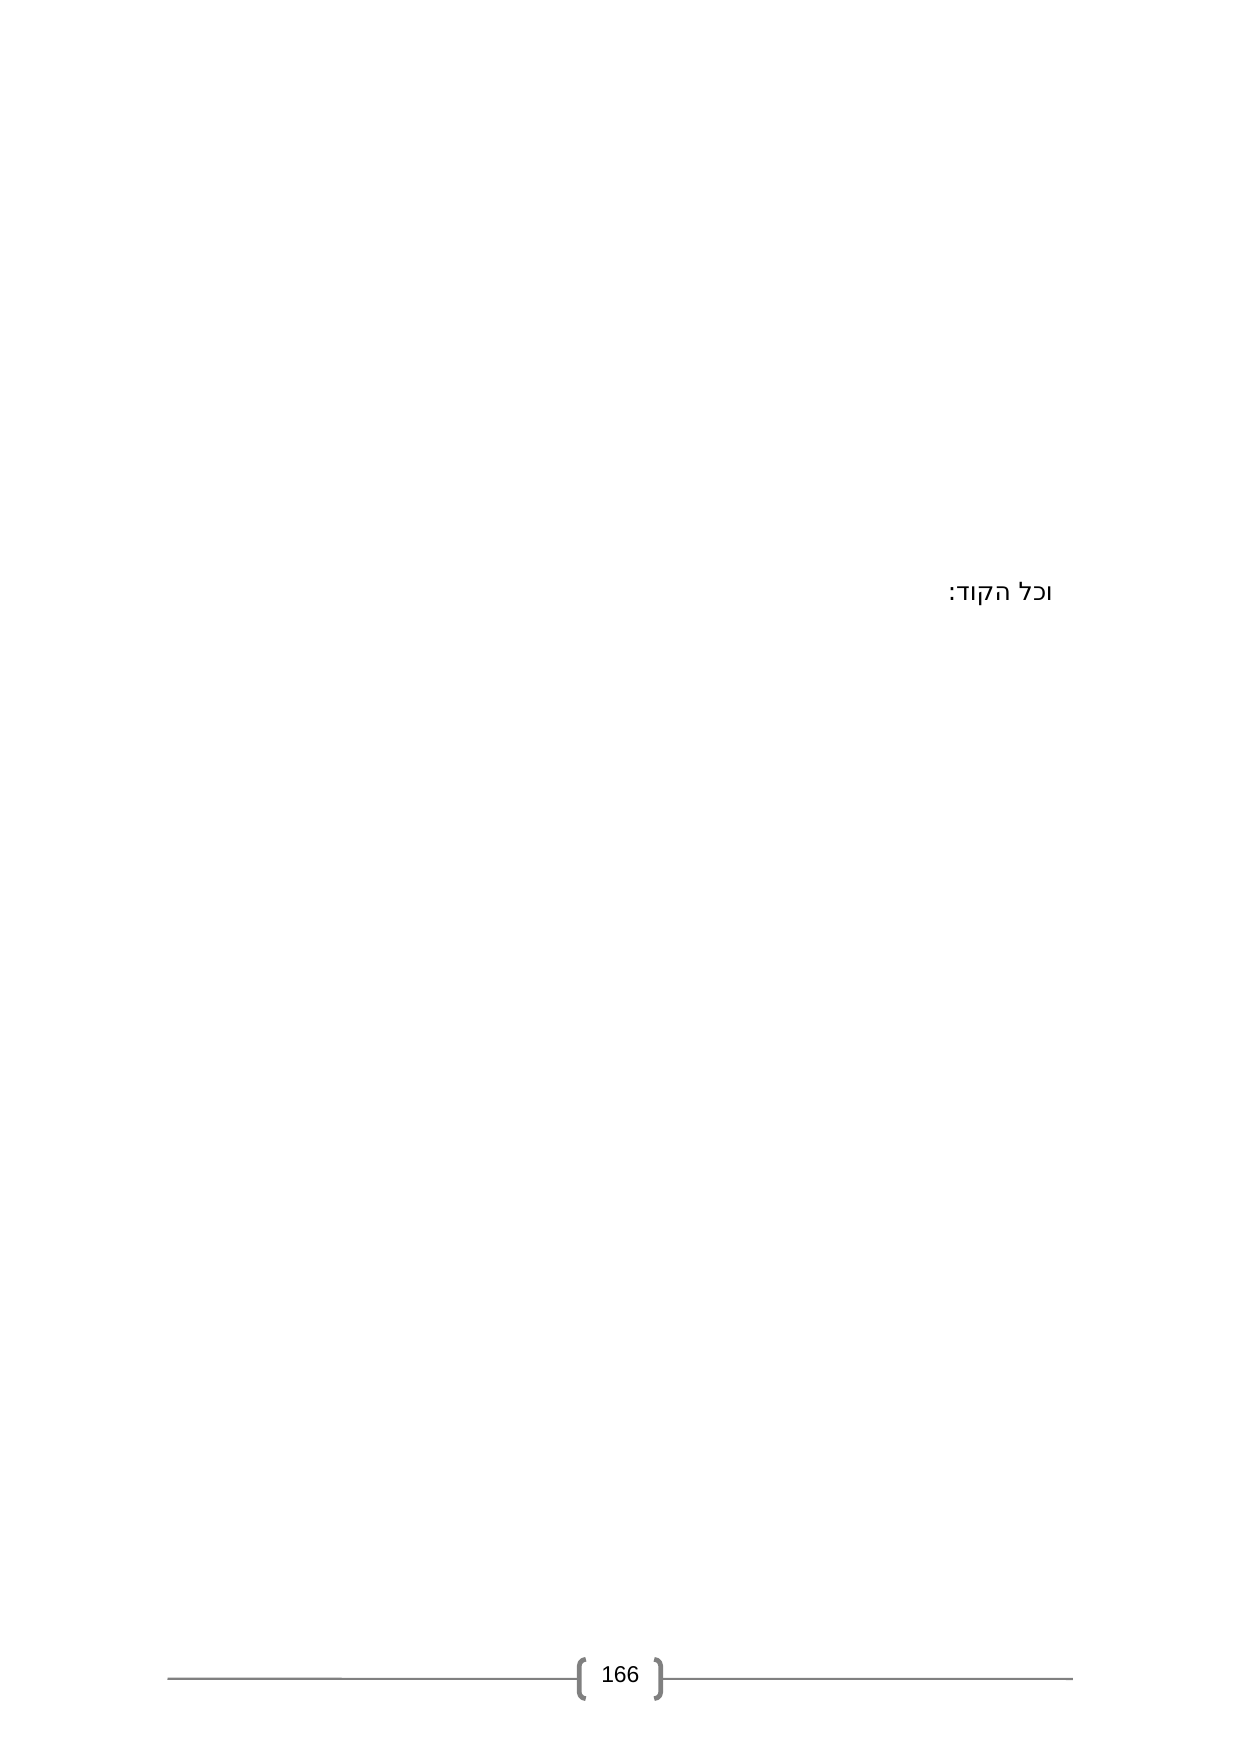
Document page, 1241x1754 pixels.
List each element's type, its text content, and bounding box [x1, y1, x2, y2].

text וכל הקוד: [187, 577, 1053, 607]
